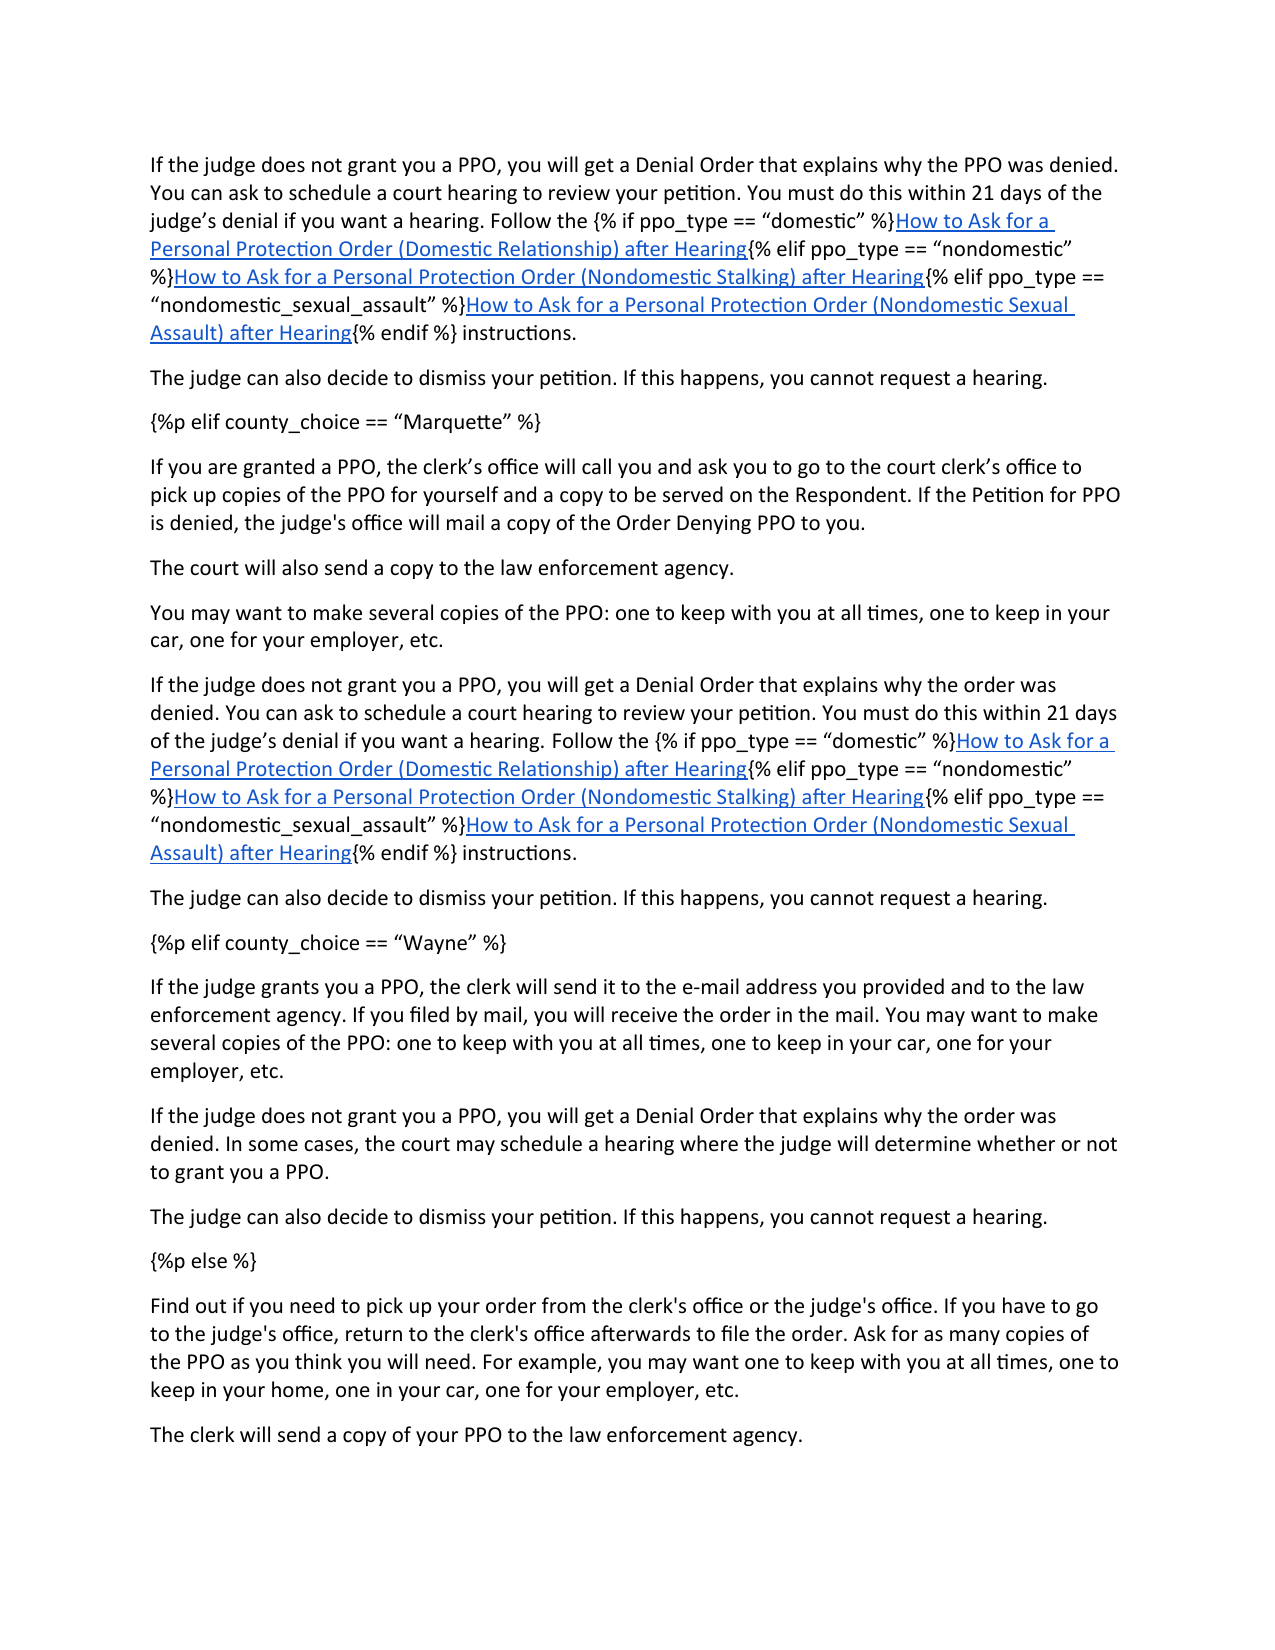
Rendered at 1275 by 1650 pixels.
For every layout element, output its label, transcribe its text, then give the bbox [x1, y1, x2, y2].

text {%p elif county_choice == “Wayne” %} [150, 928, 1125, 956]
text If you are granted a PPO, the clerk’s office will call you and ask you to go to the court clerk’s office to pick up copies of the PPO for yourself and a copy to be served on the Respondent. If the Petition for PPO is denied, the judge's office will mail a copy of the Order Denying PPO to you. [150, 452, 1125, 536]
text If the judge does not grant you a PPO, you will get a Denial Order that explains why the order was denied. In some cases, the court may schedule a hearing where the judge will determine whether or not to grant you a PPO. [150, 1101, 1125, 1185]
text If the judge does not grant you a PPO, you will get a Denial Order that explains why the PPO was denied. You can ask to schedule a court hearing to review your petition. You must do this within 21 days of the judge’s denial if you want a hearing. Follow the {% if ppo_type == “domestic” %}How to Ask for a Personal Protection Order (Domestic Relationship) after Hearing{% elif ppo_type == “nondomestic” %}How to Ask for a Personal Protection Order (Nondomestic Stalking) after Hearing{% elif ppo_type == “nondomestic_sexual_assault” %}How to Ask for a Personal Protection Order (Nondomestic Sexual Assault) after Hearing{% endif %} instructions. [150, 150, 1125, 346]
text The judge can also decide to dismiss your petition. If this happens, you cannot request a hearing. [150, 363, 1125, 391]
text The clerk will send a copy of your PPO to the law enforcement agency. [150, 1420, 1125, 1448]
text If the judge grants you a PPO, the clerk will send it to the e-mail address you provided and to the law enforcement agency. If you filed by mail, you will receive the order in the mail. You may want to make several copies of the PPO: one to keep with you at all times, one to keep in your car, one for your employer, etc. [150, 972, 1125, 1084]
text Find out if you need to pick up your order from the clerk's office or the judge's office. If you have to go to the judge's office, return to the clerk's office afterwards to file the order. Ask for as many copies of the PPO as you think you will need. For example, you may want one to keep with you at all times, one to keep in your home, one in your car, one for your employer, etc. [150, 1291, 1125, 1403]
text The judge can also decide to dismiss your petition. If this happens, you cannot request a hearing. [150, 1202, 1125, 1230]
text {%p elif county_choice == “Marquette” %} [150, 407, 1125, 436]
text The court will also send a copy to the law enforcement agency. [150, 553, 1125, 581]
text {%p else %} [150, 1247, 1125, 1275]
text You may want to make several copies of the PPO: one to keep with you at all times, one to keep in your car, one for your employer, etc. [150, 598, 1125, 654]
text If the judge does not grant you a PPO, you will get a Denial Order that explains why the order was denied. You can ask to schedule a court hearing to review your petition. You must do this within 21 days of the judge’s denial if you want a hearing. Follow the {% if ppo_type == “domestic” %}How to Ask for a Personal Protection Order (Domestic Relationship) after Hearing{% elif ppo_type == “nondomestic” %}How to Ask for a Personal Protection Order (Nondomestic Stalking) after Hearing{% elif ppo_type == “nondomestic_sexual_assault” %}How to Ask for a Personal Protection Order (Nondomestic Sexual Assault) after Hearing{% endif %} instructions. [150, 670, 1125, 866]
text The judge can also decide to dismiss your petition. If this happens, you cannot request a hearing. [150, 883, 1125, 911]
